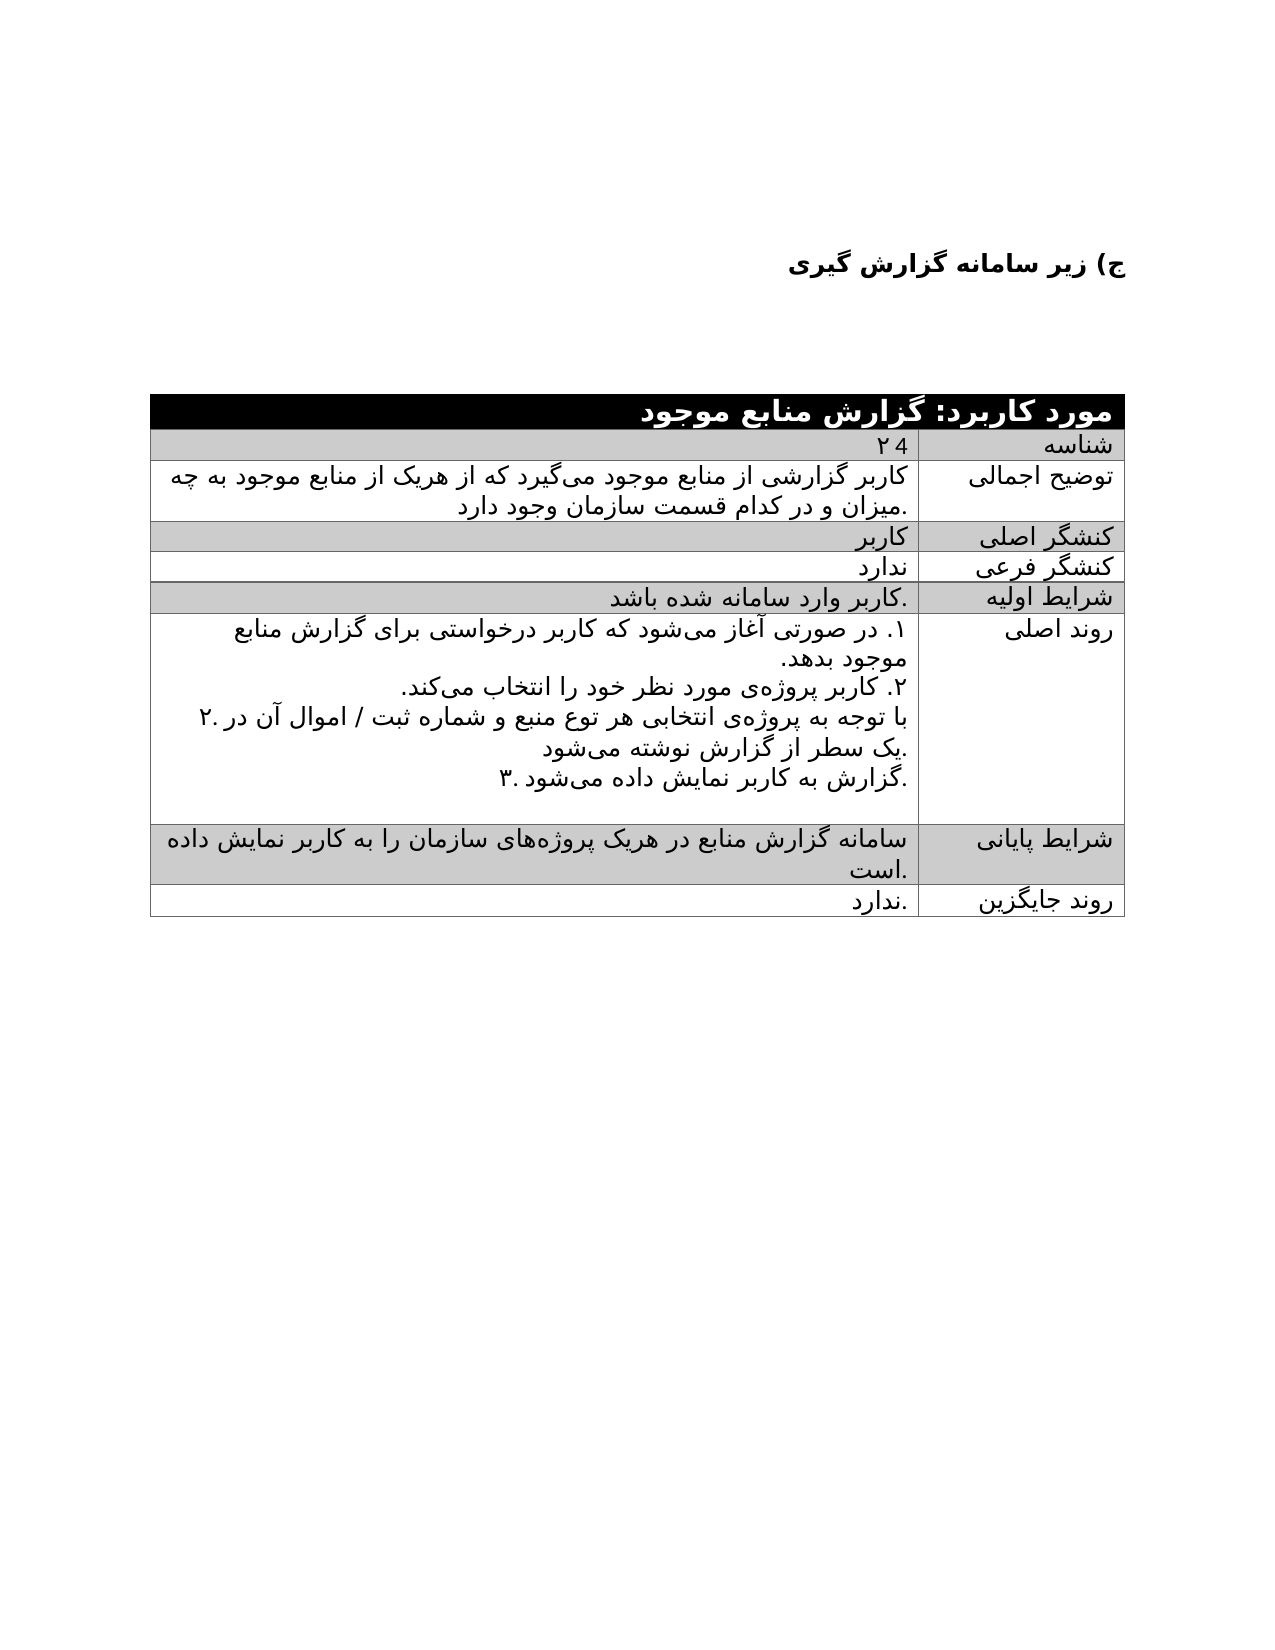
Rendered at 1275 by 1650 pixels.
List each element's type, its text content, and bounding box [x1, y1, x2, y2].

table_cell توضیح اجمالی [919, 461, 1124, 521]
table_cell شناسه [919, 430, 1124, 460]
table_cell ۲4 [151, 430, 918, 460]
table_header مورد کاربرد: گزارش منابع موجود [151, 395, 1124, 429]
table_cell کاربر گزارشی از منابع موجود می‌گیرد که از هریک از منابع موجود به چه میزان و در کدام قسمت سازمان وجود دارد. [151, 461, 918, 521]
table_cell روند جایگزین [919, 885, 1124, 916]
table_cell کنشگر فرعی [919, 552, 1124, 581]
table_cell سامانه گزارش منابع در هریک پروژه‌های سازمان را به کاربر نمایش داده است. [151, 825, 918, 884]
text ج) زیر سامانه گزارش گیری [225, 249, 1125, 278]
table_cell ندارد [151, 552, 918, 581]
table_cell شرایط پایانی [919, 825, 1124, 884]
table_cell شرایط اولیه [919, 583, 1124, 613]
table_cell کاربر [151, 522, 918, 551]
table_cell ندارد. [151, 885, 918, 916]
table_cell روند اصلی [919, 614, 1124, 824]
table_cell کاربر وارد سامانه شده باشد. [151, 583, 918, 613]
table_cell کنشگر اصلی [919, 522, 1124, 551]
table_cell ۱. در صورتی آغاز می‌شود که کاربر درخواستی برای گزارش منابع موجود بدهد. ۲. کاربر پروژه‌ی مورد نظر خود را انتخاب می‌کند. ۲. با توجه به پروژه‌ی انتخابی هر توع منبع و شماره ثبت / اموال آن در یک سطر از گزارش نوشته می‌شود. ۳. گزارش به کاربر نمایش داده می‌شود. [151, 614, 918, 824]
